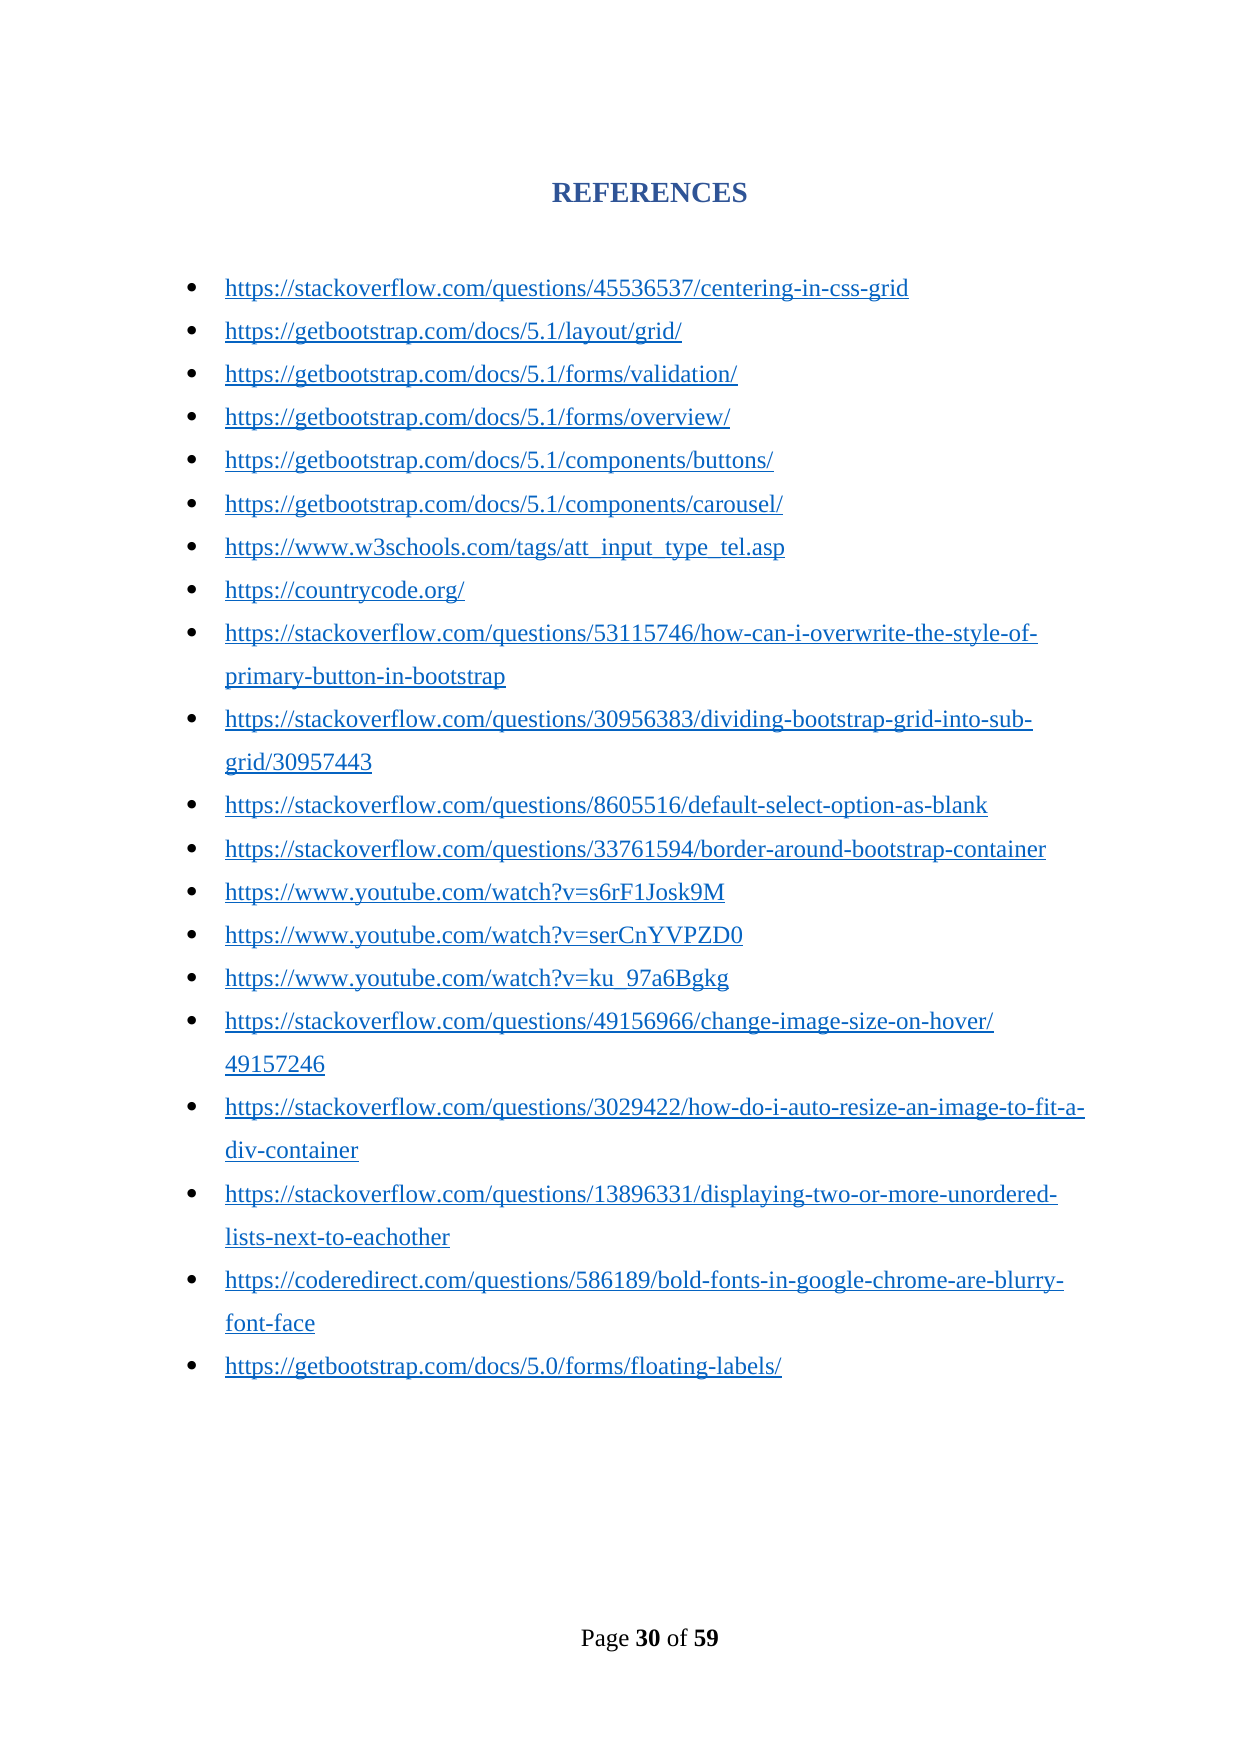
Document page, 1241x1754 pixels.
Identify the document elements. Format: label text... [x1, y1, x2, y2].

list https://getbootstrap.com/docs/5.1/forms/validation/ [187, 359, 1090, 388]
list https://getbootstrap.com/docs/5.1/components/carousel/ [187, 489, 1090, 517]
list https://stackoverflow.com/questions/33761594/border-around-bootstrap-container [187, 834, 1090, 862]
list https://stackoverflow.com/questions/3029422/how-do-i-auto-resize-an-image-to-fit-a-div-container [187, 1092, 1090, 1164]
list https://stackoverflow.com/questions/49156966/change-image-size-on-hover/49157246 [187, 1006, 1090, 1078]
list https://www.youtube.com/watch?v=s6rF1Josk9M [187, 877, 1090, 906]
list https://www.youtube.com/watch?v=serCnYVPZD0 [187, 920, 1090, 949]
list https://countrycode.org/ [187, 575, 1090, 604]
list https://stackoverflow.com/questions/53115746/how-can-i-overwrite-the-style-of-primary-button-in-bootstrap [187, 618, 1090, 690]
subtitle REFERENCES [150, 175, 1090, 208]
list https://getbootstrap.com/docs/5.0/forms/floating-labels/ [187, 1351, 1090, 1380]
list https://www.w3schools.com/tags/att_input_type_tel.asp [187, 532, 1090, 561]
list https://stackoverflow.com/questions/45536537/centering-in-css-grid [187, 273, 1090, 302]
list https://www.youtube.com/watch?v=ku_97a6Bgkg [187, 963, 1090, 992]
list https://coderedirect.com/questions/586189/bold-fonts-in-google-chrome-are-blurry-font-face [187, 1265, 1090, 1337]
list https://getbootstrap.com/docs/5.1/layout/grid/ [187, 316, 1090, 345]
list https://stackoverflow.com/questions/30956383/dividing-bootstrap-grid-into-sub-grid/30957443 [187, 704, 1090, 776]
list https://getbootstrap.com/docs/5.1/components/buttons/ [187, 446, 1090, 474]
list https://getbootstrap.com/docs/5.1/forms/overview/ [187, 402, 1090, 431]
list https://stackoverflow.com/questions/13896331/displaying-two-or-more-unordered-lists-next-to-eachother [187, 1179, 1090, 1251]
list https://stackoverflow.com/questions/8605516/default-select-option-as-blank [187, 791, 1090, 819]
